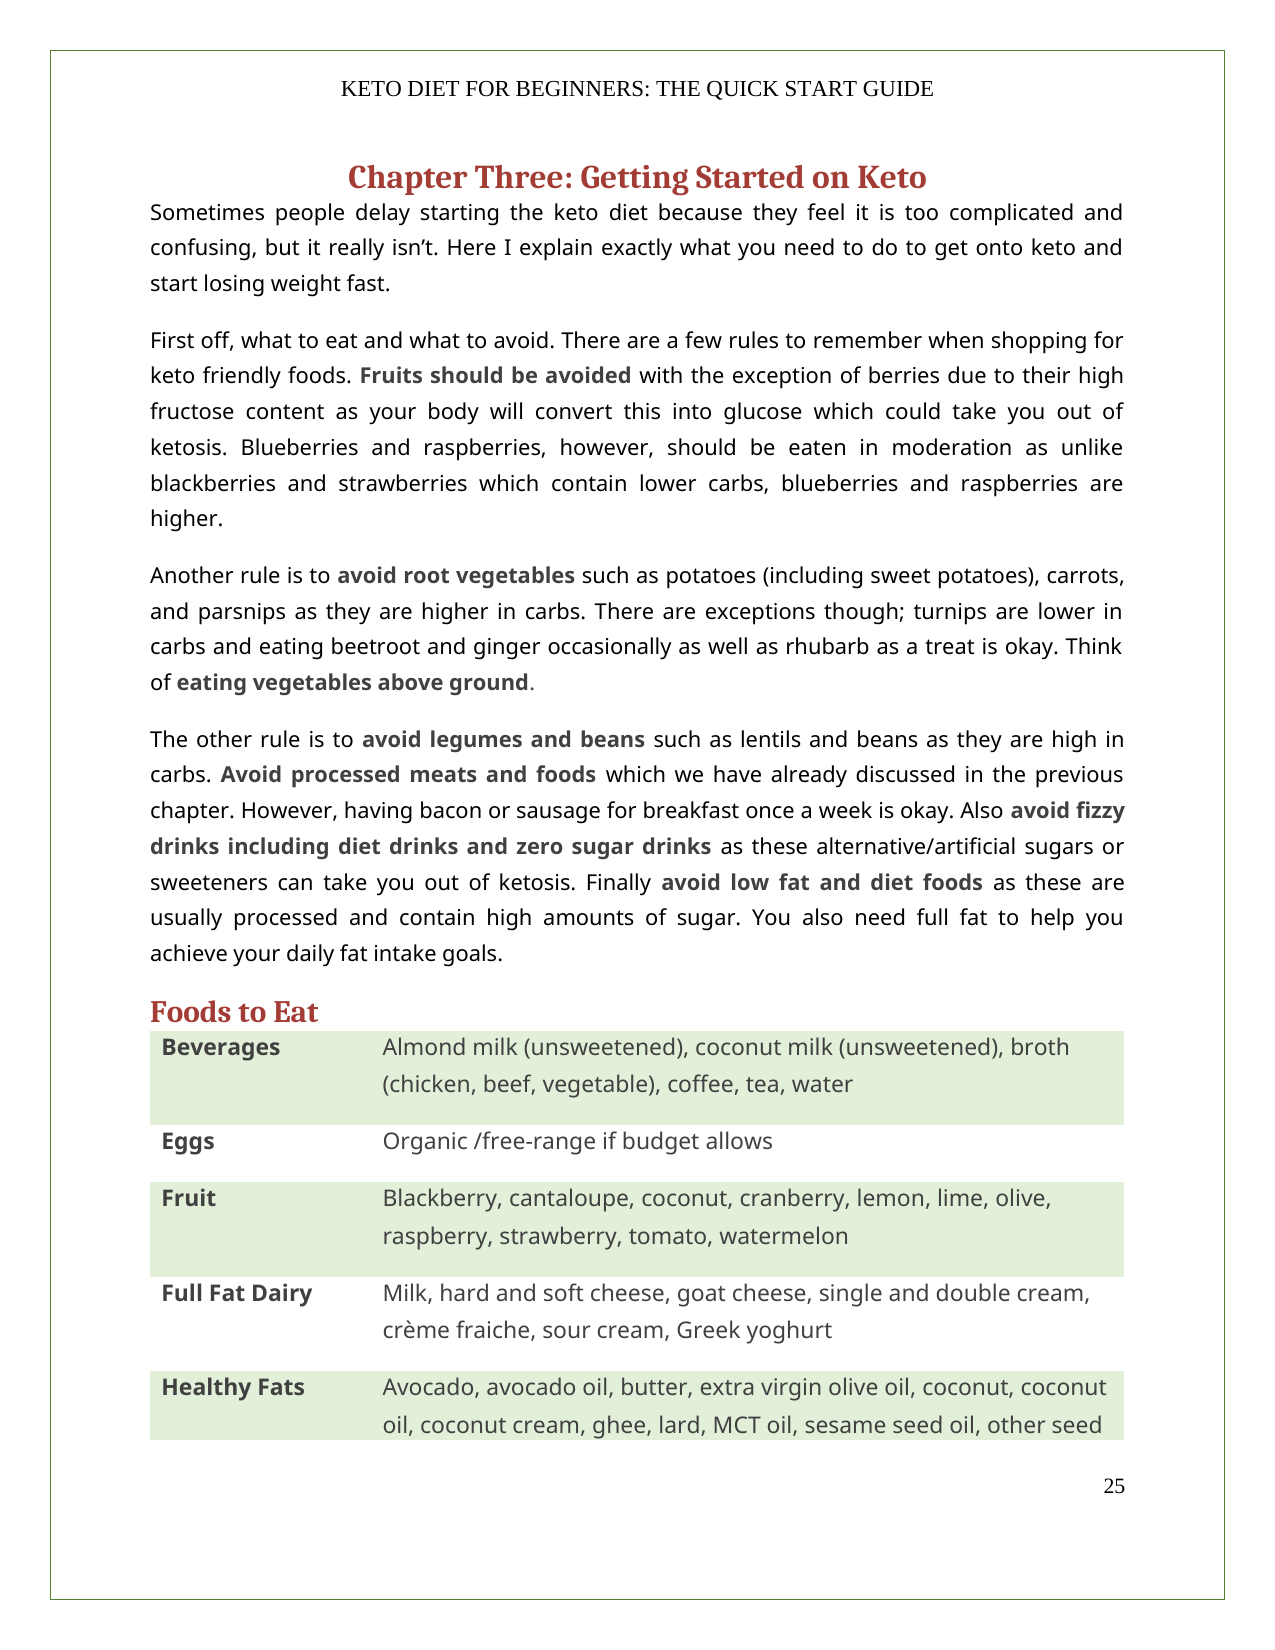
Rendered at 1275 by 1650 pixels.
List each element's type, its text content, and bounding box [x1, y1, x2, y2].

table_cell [371, 1371, 1124, 1440]
subtitle Foods to Eat [150, 994, 1125, 1031]
table_header Beverages [150, 1031, 371, 1125]
table_cell Organic /free-range if budget allows [371, 1125, 1124, 1182]
table_cell Eggs [150, 1125, 371, 1182]
table_cell Milk, hard and soft cheese, goat cheese, single and double cream, crème fraiche, sour cream, Greek yoghurt [371, 1277, 1124, 1371]
table_header Almond milk (unsweetened), coconut milk (unsweetened), broth (chicken, beef, vegetable), coffee, tea, water [371, 1031, 1124, 1125]
text Sometimes people delay starting the keto diet because they feel it is too complicated and confusing, but it really isn’t. Here I explain exactly what you need to do to get onto keto and start losing weight fast. [150, 197, 1125, 298]
text The other rule is to avoid legumes and beans such as lentils and beans as they are high in carbs. Avoid processed meats and foods which we have already discussed in the previous chapter. However, having bacon or sausage for breakfast once a week is okay. Also avoid fizzy drinks including diet drinks and zero sugar drinks as these alternative/artificial sugars or sweeteners can take you out of ketosis. Finally avoid low fat and diet foods as these are usually processed and contain high amounts of sugar. You also need full fat to help you achieve your daily fat intake goals. [150, 724, 1125, 968]
text First off, what to eat and what to avoid. There are a few rules to remember when shopping for keto friendly foods. Fruits should be avoided with the exception of berries due to their high fructose content as your body will convert this into glucose which could take you out of ketosis. Blueberries and raspberries, however, should be eaten in moderation as unlike blackberries and strawberries which contain lower carbs, blueberries and raspberries are higher. [150, 325, 1125, 533]
table_cell Full Fat Dairy [150, 1277, 371, 1371]
table_cell Blackberry, cantaloupe, coconut, cranberry, lemon, lime, olive, raspberry, strawberry, tomato, watermelon [371, 1182, 1124, 1277]
text Another rule is to avoid root vegetables such as potatoes (including sweet potatoes), carrots, and parsnips as they are higher in carbs. There are exceptions though; turnips are lower in carbs and eating beetroot and ginger occasionally as well as rhubarb as a treat is okay. Think of eating vegetables above ground. [150, 560, 1125, 697]
table_cell Fruit [150, 1182, 371, 1277]
subtitle : Getting Started on Keto [150, 158, 1125, 197]
table_cell Healthy Fats [150, 1371, 371, 1440]
